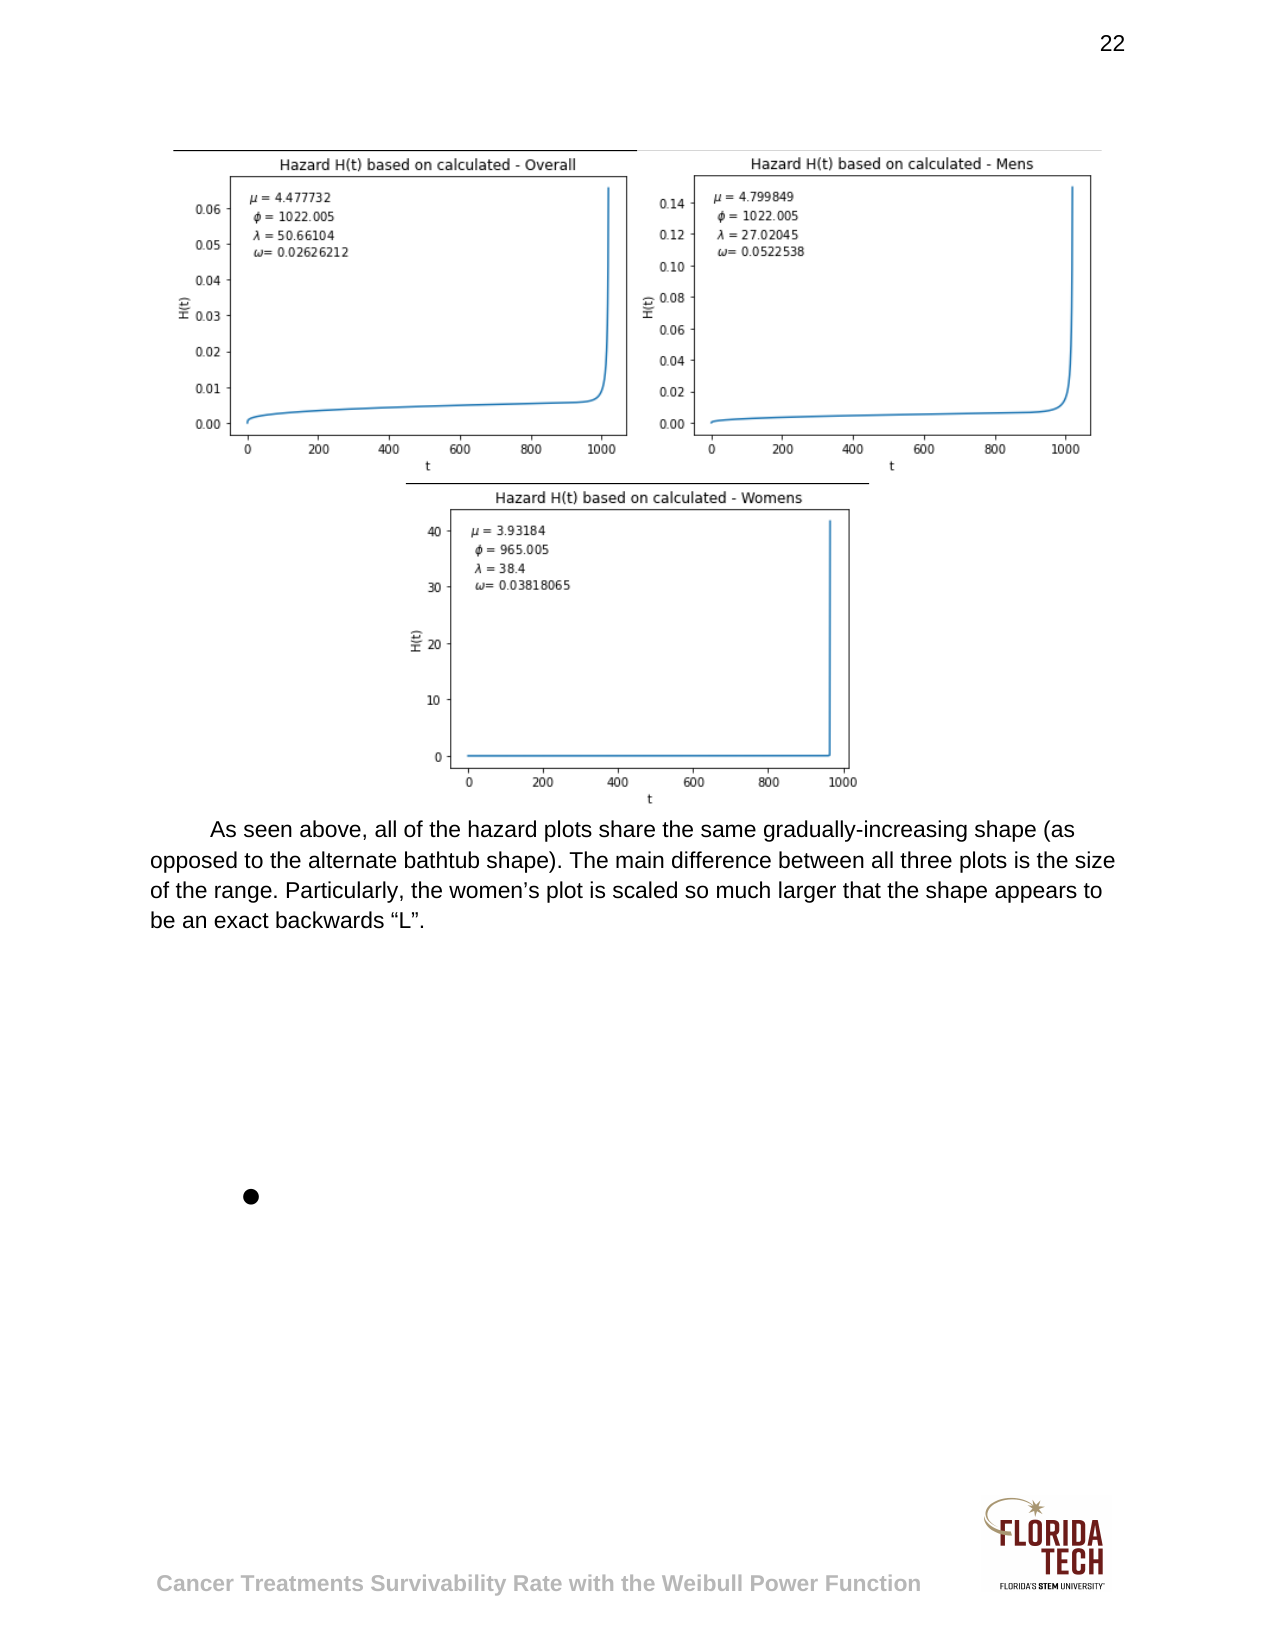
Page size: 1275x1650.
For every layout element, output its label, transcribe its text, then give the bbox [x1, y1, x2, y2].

text As seen above, all of the hazard plots share the same gradually-increasing shape (as opposed to the alternate bathtub shape). The main difference between all three plots is the size of the range. Particularly, the women’s plot is scaled so much larger that the shape appears to be an exact backwards “L”. [150, 816, 1125, 933]
picture [173, 150, 1102, 480]
picture [981, 1495, 1113, 1592]
picture [405, 483, 870, 813]
